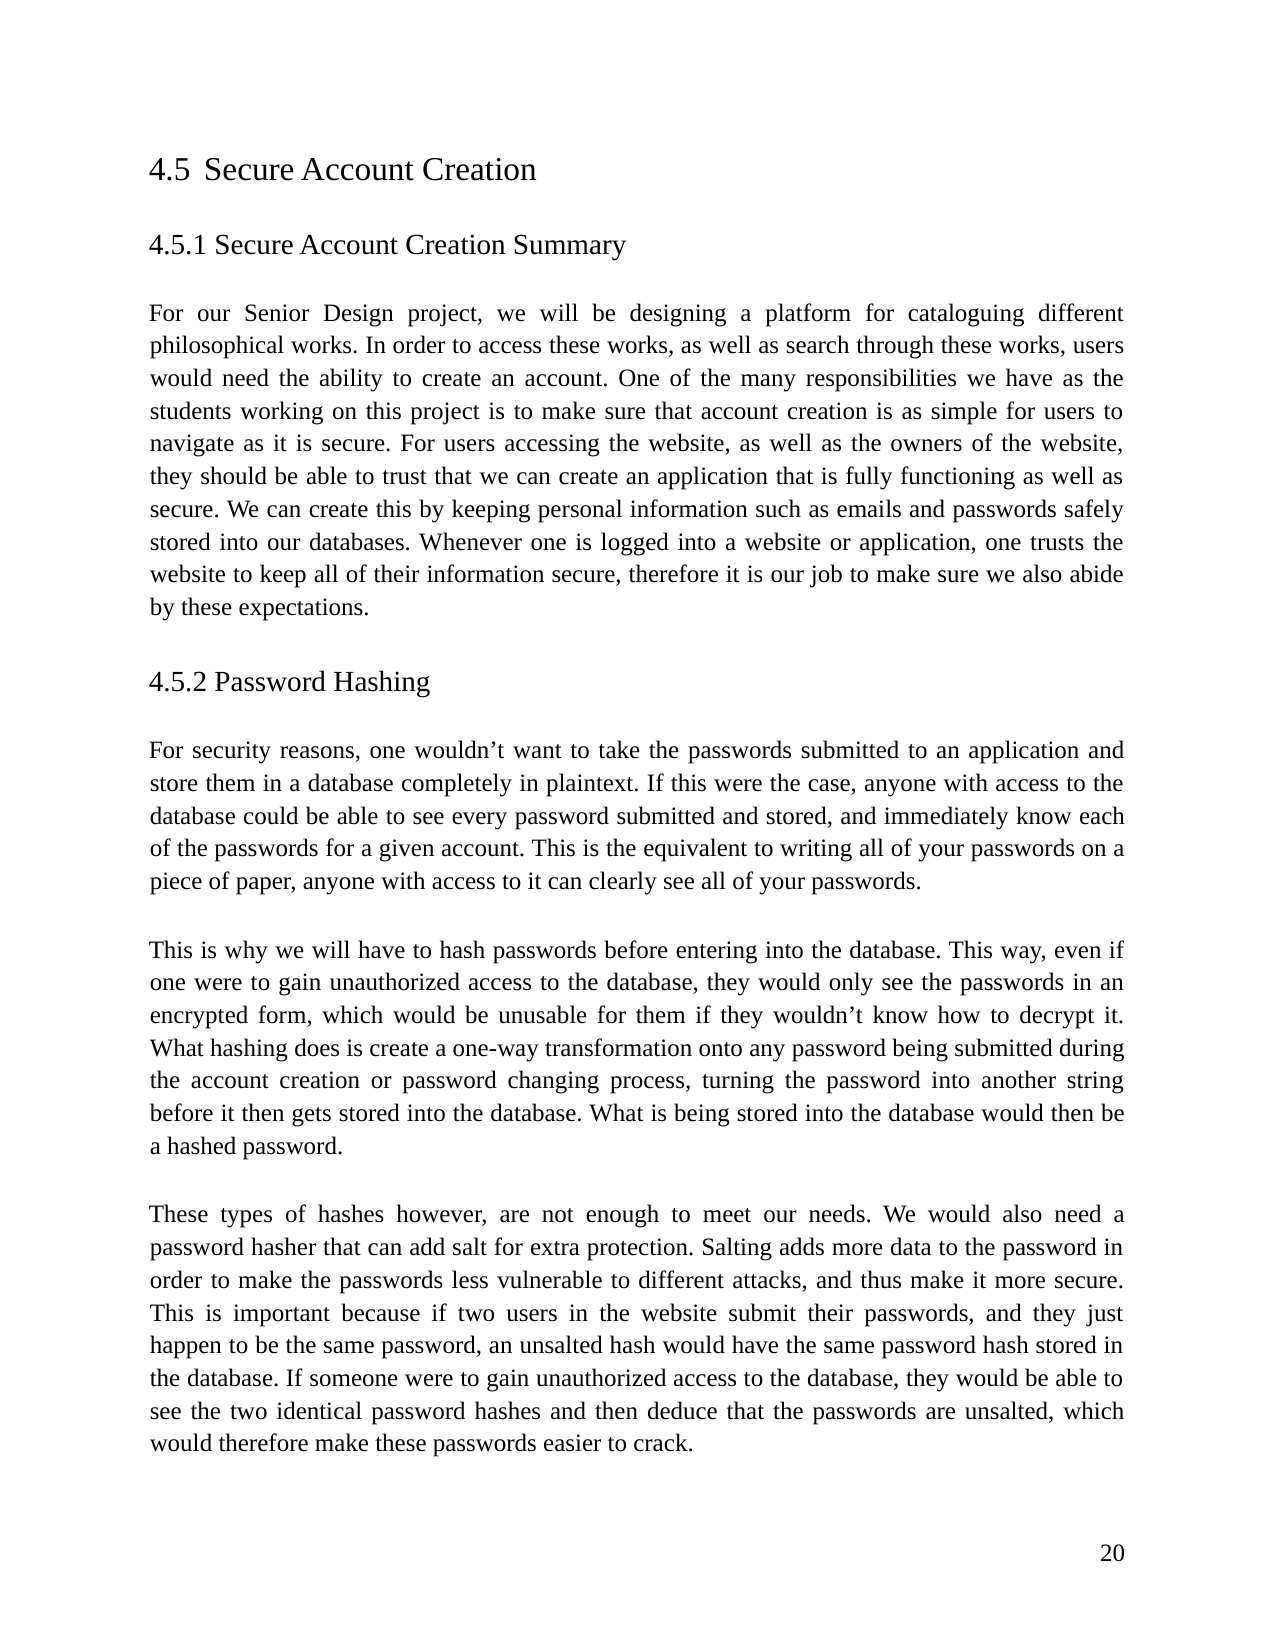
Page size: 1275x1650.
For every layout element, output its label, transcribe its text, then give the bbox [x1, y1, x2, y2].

text These types of hashes however, are not enough to meet our needs. We would also need a password hasher that can add salt for extra protection. Salting adds more data to the password in order to make the passwords less vulnerable to different attacks, and thus make it more secure. This is important because if two users in the website submit their passwords, and they just happen to be the same password, an unsalted hash would have the same password hash stored in the database. If someone were to gain unauthorized access to the database, they would be able to see the two identical password hashes and then deduce that the passwords are unsalted, which would therefore make these passwords easier to crack. [148, 1199, 1125, 1457]
subtitle Secure Account Creation [148, 149, 1219, 188]
text 4.5.2 Password Hashing [148, 664, 1219, 698]
text 4.5.1 Secure Account Creation Summary [148, 227, 1219, 260]
text For our Senior Design project, we will be designing a platform for cataloguing different philosophical works. In order to access these works, as well as search through these works, users would need the ability to create an account. One of the many responsibilities we have as the students working on this project is to make sure that account creation is as simple for users to navigate as it is secure. For users accessing the website, as well as the owners of the website, they should be able to trust that we can create an application that is fully functioning as well as secure. We can create this by keeping personal information such as emails and passwords safely stored into our databases. Whenever one is logged into a website or application, one trusts the website to keep all of their information secure, therefore it is our job to make sure we also abide by these expectations. [148, 298, 1125, 621]
text This is why we will have to hash passwords before entering into the database. This way, even if one were to gain unauthorized access to the database, they would only see the passwords in an encrypted form, which would be unusable for them if they wouldn’t know how to decrypt it. What hashing does is create a one-way transformation onto any password being submitted during the account creation or password changing process, turning the password into another string before it then gets stored into the database. What is being stored into the database would then be a hashed password. [148, 935, 1125, 1160]
text For security reasons, one wouldn’t want to take the passwords submitted to an application and store them in a database completely in plaintext. If this were the case, anyone with access to the database could be able to see every password submitted and stored, and immediately know each of the passwords for a given account. This is the equivalent to writing all of your passwords on a piece of paper, anyone with access to it can clearly see all of your passwords. [148, 735, 1125, 895]
